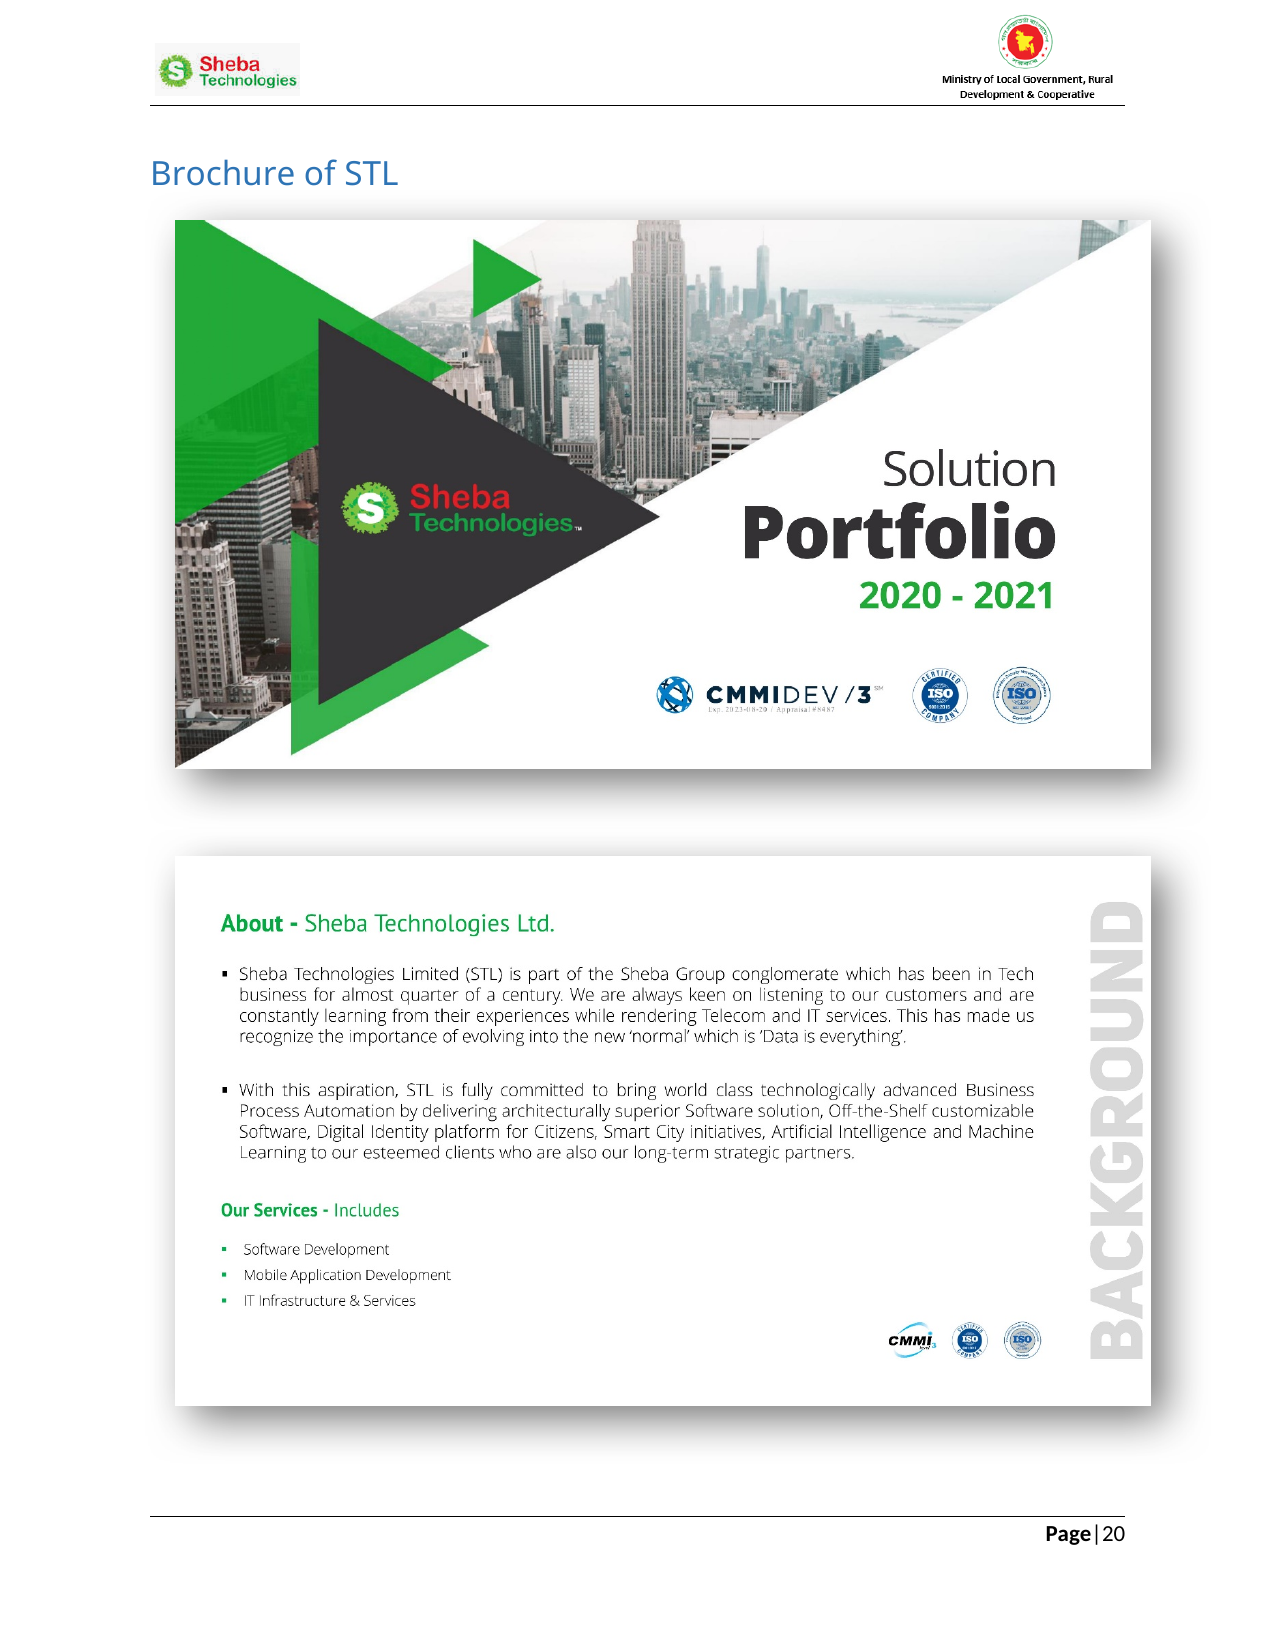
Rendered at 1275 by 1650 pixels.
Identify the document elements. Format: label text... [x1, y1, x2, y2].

picture [154, 43, 300, 96]
picture [175, 220, 1151, 769]
picture [175, 856, 1151, 1406]
subtitle Brochure of STL [150, 150, 1125, 195]
picture [937, 10, 1117, 101]
